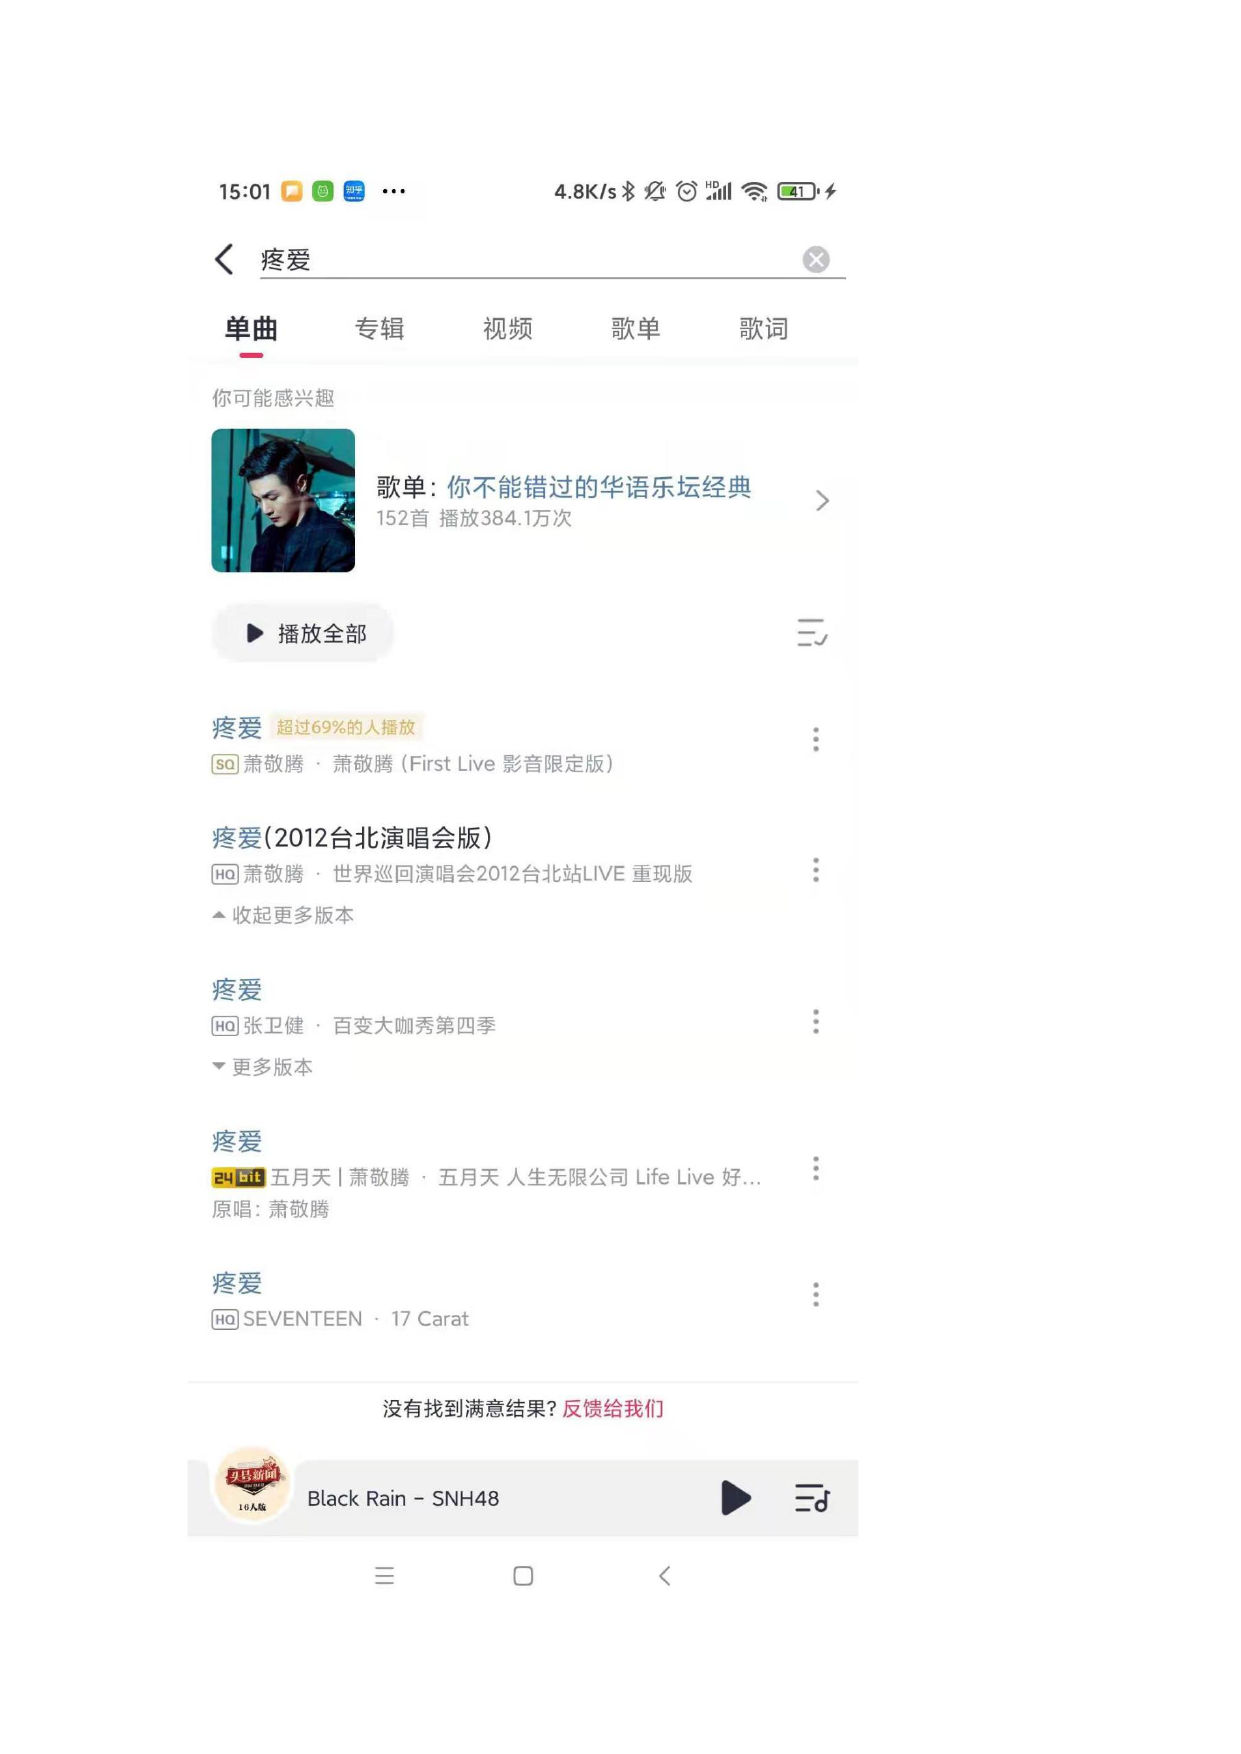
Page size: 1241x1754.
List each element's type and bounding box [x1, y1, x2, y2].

picture [187, 162, 859, 1592]
